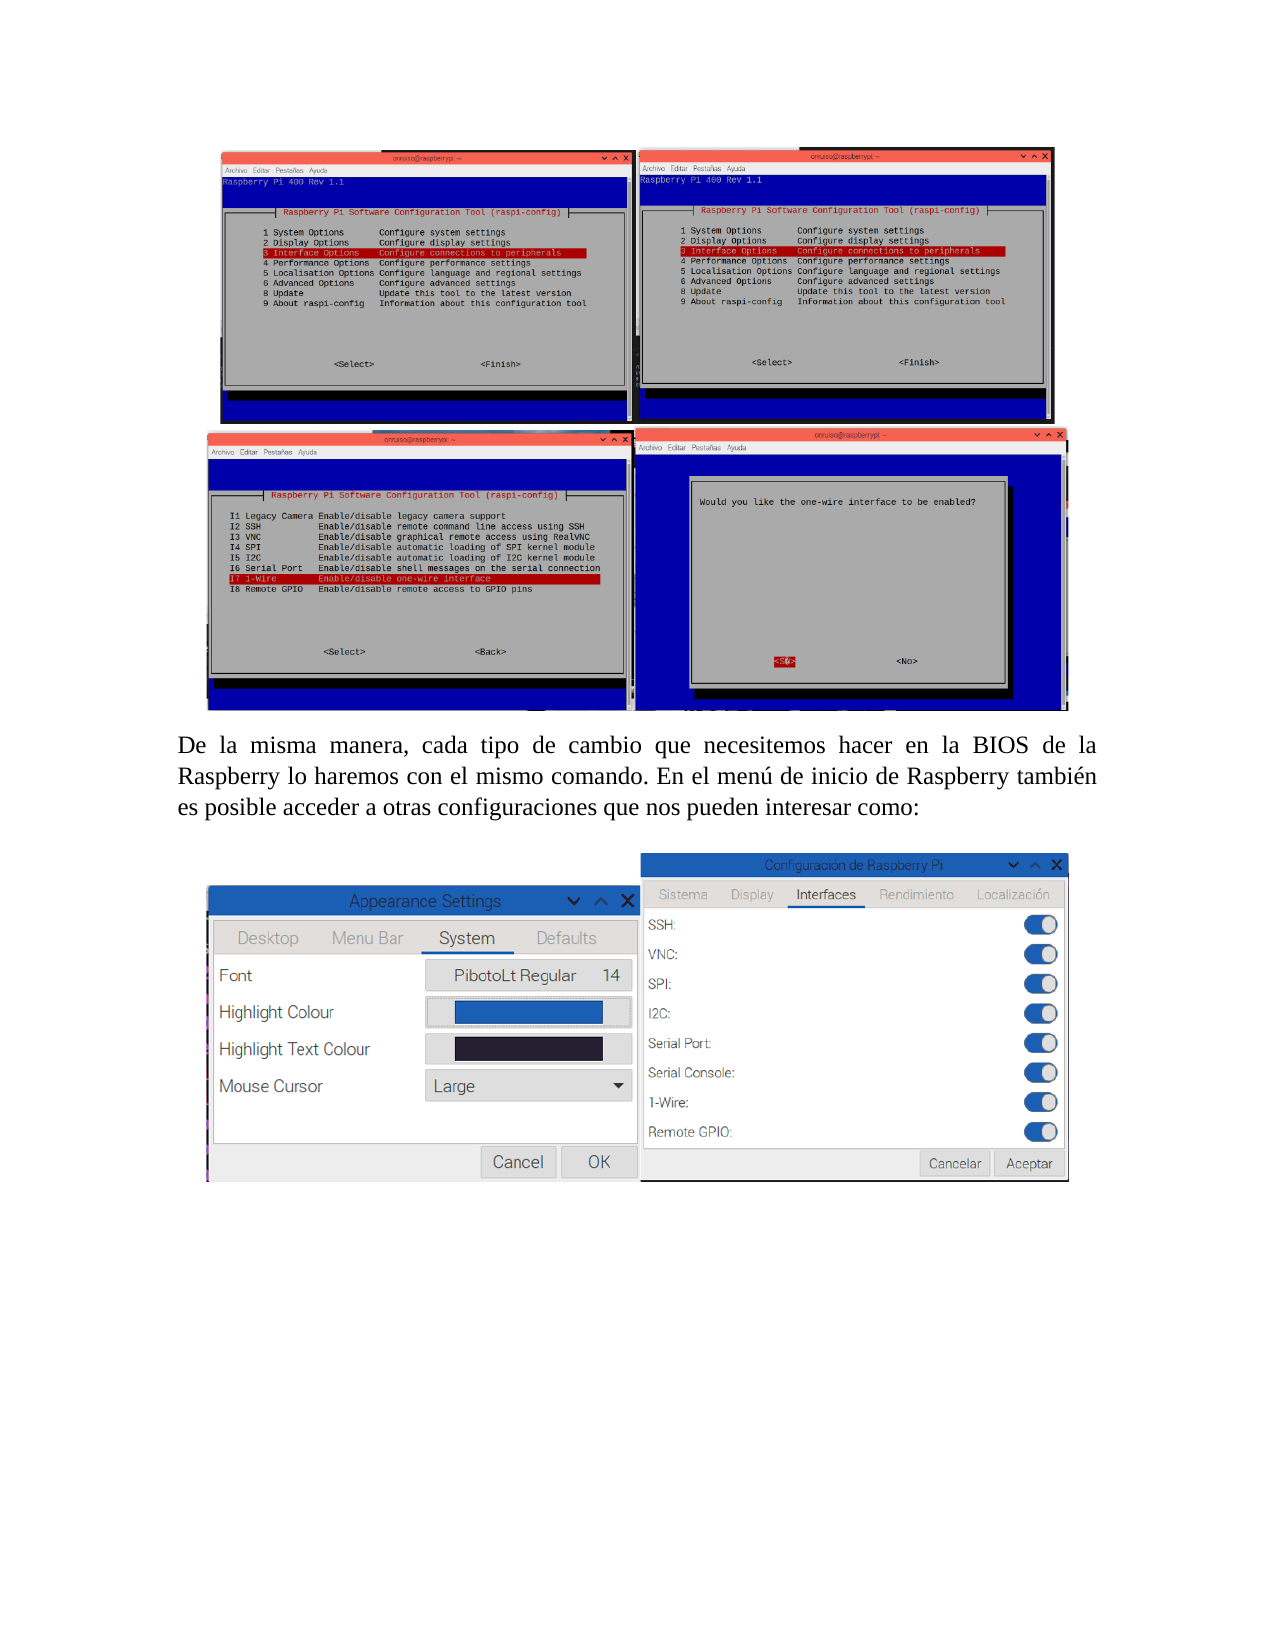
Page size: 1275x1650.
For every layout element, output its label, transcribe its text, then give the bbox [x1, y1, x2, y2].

text De la misma manera, cada tipo de cambio que necesitemos hacer en la BIOS de la Raspberry lo haremos con el mismo comando. En el menú de inicio de Raspberry también es posible acceder a otras configuraciones que nos pueden interesar como: [177, 730, 1098, 821]
picture [206, 853, 1069, 1182]
picture [206, 426, 1069, 711]
picture [220, 147, 1055, 424]
